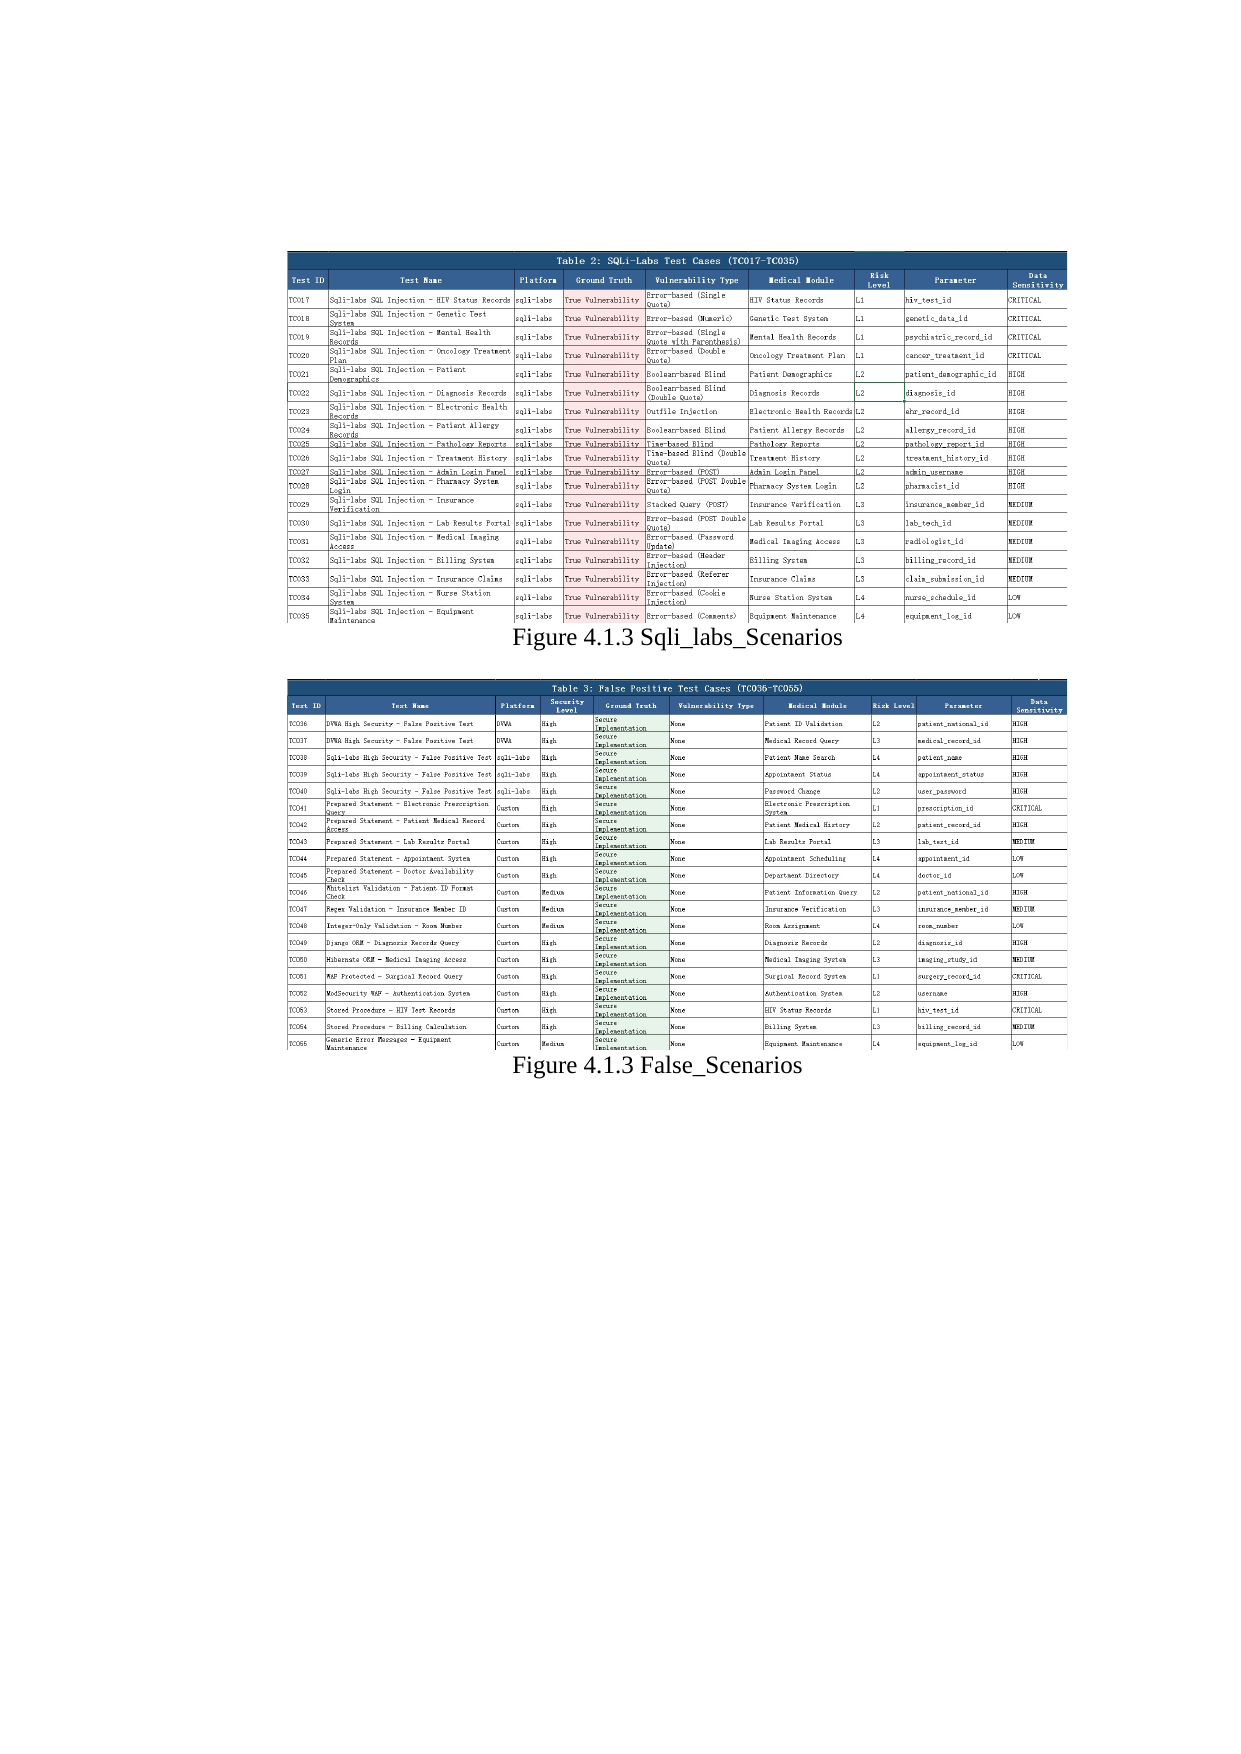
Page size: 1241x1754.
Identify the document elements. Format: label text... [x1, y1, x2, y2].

text Figure 4.1.3 False_Scenarios [287, 1050, 1067, 1078]
text Figure 4.1.3 Sqli_labs_Scenarios [287, 623, 1067, 651]
picture [287, 251, 1068, 623]
picture [287, 679, 1068, 1050]
